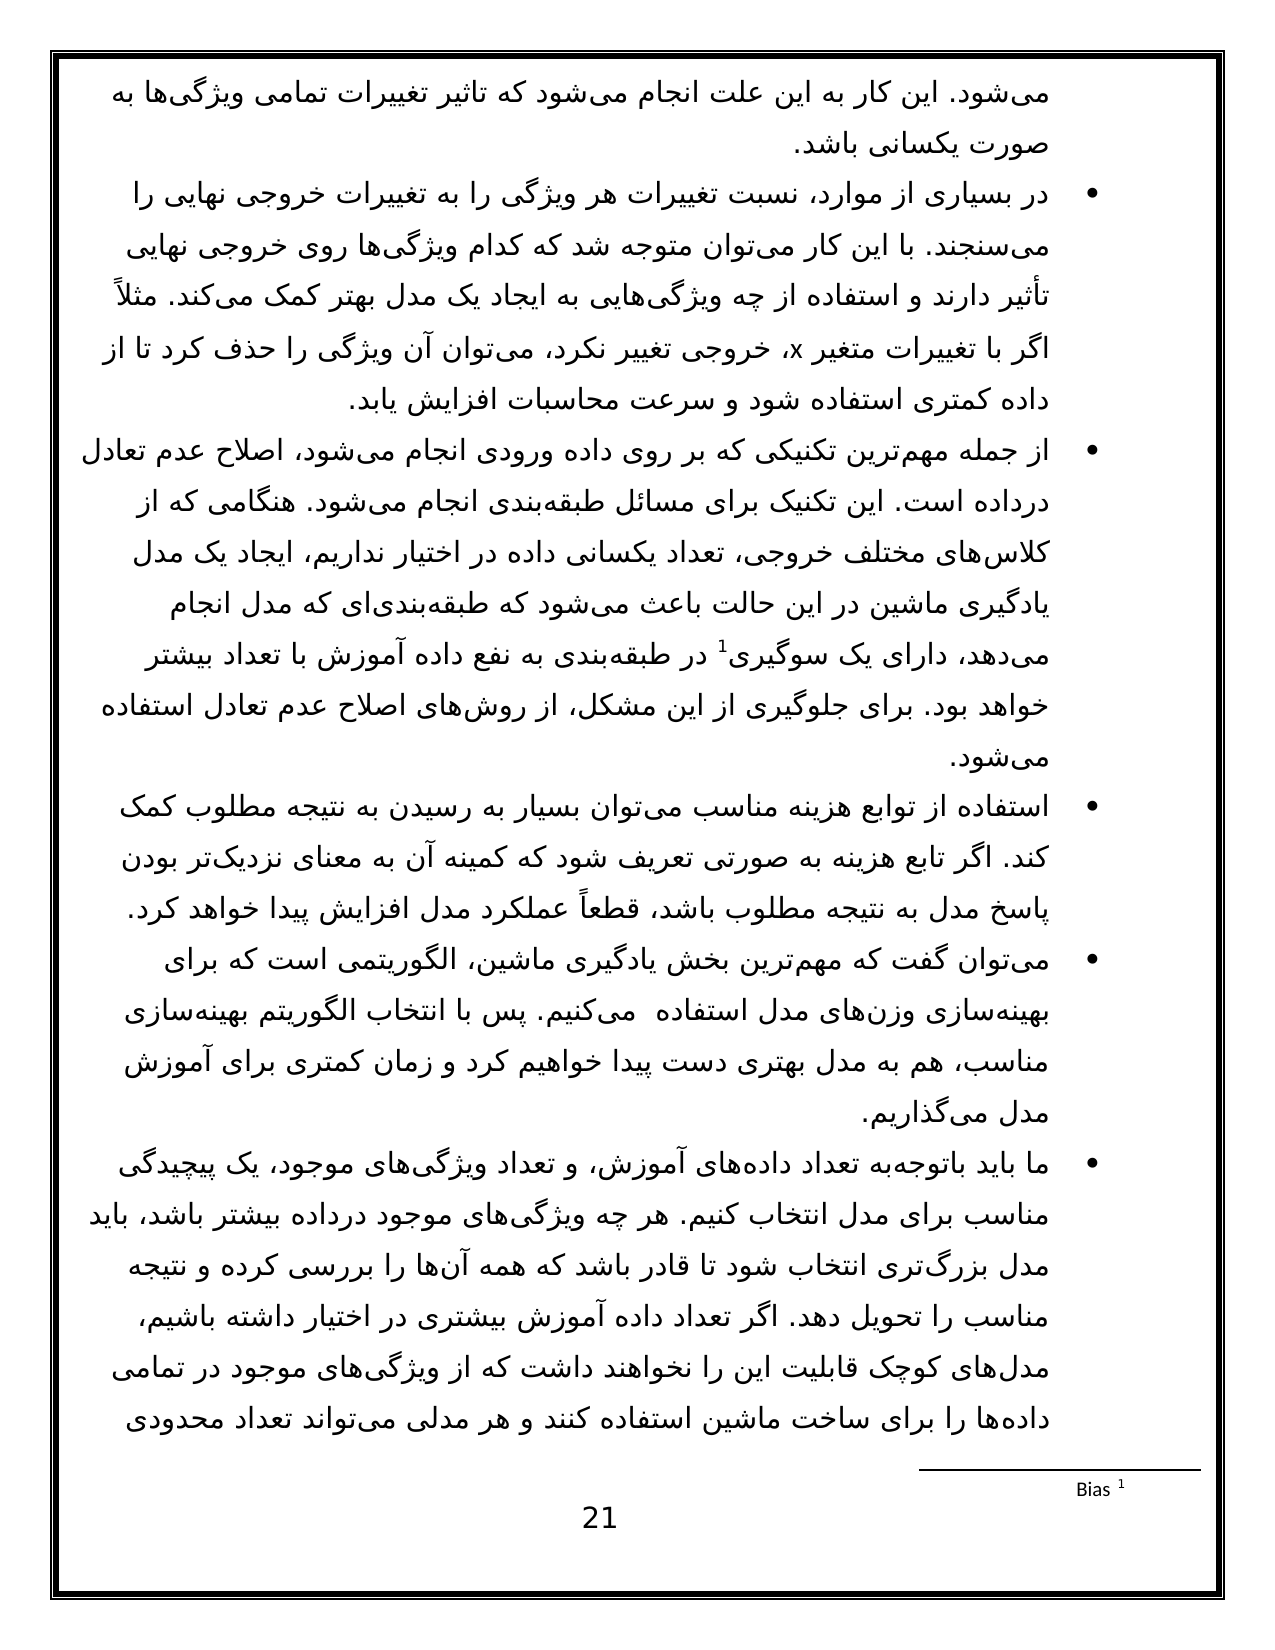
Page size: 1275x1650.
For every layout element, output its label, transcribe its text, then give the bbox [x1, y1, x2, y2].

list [75, 1146, 1087, 1435]
list از جمله مهم‌ترین تکنیکی که بر روی داده ورودی انجام می‌شود، اصلاح عدم تعادل درداده است. این تکنیک برای مسائل طبقه‌بندی انجام می‌شود. هنگامی که از کلاس‌های مختلف خروجی، تعداد یکسانی داده در اختیار نداریم، ایجاد یک مدل یادگیری ماشین در این حالت باعث می‌شود که طبقه‌بندی‌ای که مدل انجام می‌دهد، دارای یک سوگیری در طبقه‌بندی به نفع داده آموزش با تعداد بیشتر خواهد بود. برای جلوگیری از این مشکل، از روش‌های اصلاح عدم تعادل استفاده می‌شود. [75, 433, 1087, 773]
list استفاده از توابع هزینه مناسب می‌توان بسیار به رسیدن به نتیجه مطلوب کمک کند. اگر تابع هزینه به صورتی تعریف شود که کمینه آن به معنای نزدیک‌تر بودن پاسخ مدل به نتیجه مطلوب باشد، قطعاً عملکرد مدل افزایش پیدا خواهد کرد. [75, 790, 1087, 926]
list می‌توان گفت که مهم‌ترین بخش یادگیری ماشین، الگوریتمی است که برای بهینه‌سازی وزن‌های مدل استفاده می‌کنیم. پس با انتخاب الگوریتم بهینه‌سازی مناسب، هم به مدل بهتری دست پیدا خواهیم کرد و زمان کمتری برای آموزش مدل می‌گذاریم. [75, 943, 1087, 1129]
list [75, 75, 1087, 160]
list در بسیاری از موارد، نسبت تغییرات هر ویژگی را به تغییرات خروجی نهایی را می‌سنجند. با این کار می‌توان متوجه شد که کدام ویژگی‌ها روی خروجی نهایی تأثیر دارند و استفاده از چه ویژگی‌هایی به ایجاد یک مدل بهتر کمک می‌کند. مثلاً اگر با تغییرات متغیر x، خروجی تغییر نکرد، می‌توان آن ویژگی را حذف کرد تا از داده کمتری استفاده شود و سرعت محاسبات افزایش یابد. [75, 177, 1087, 416]
